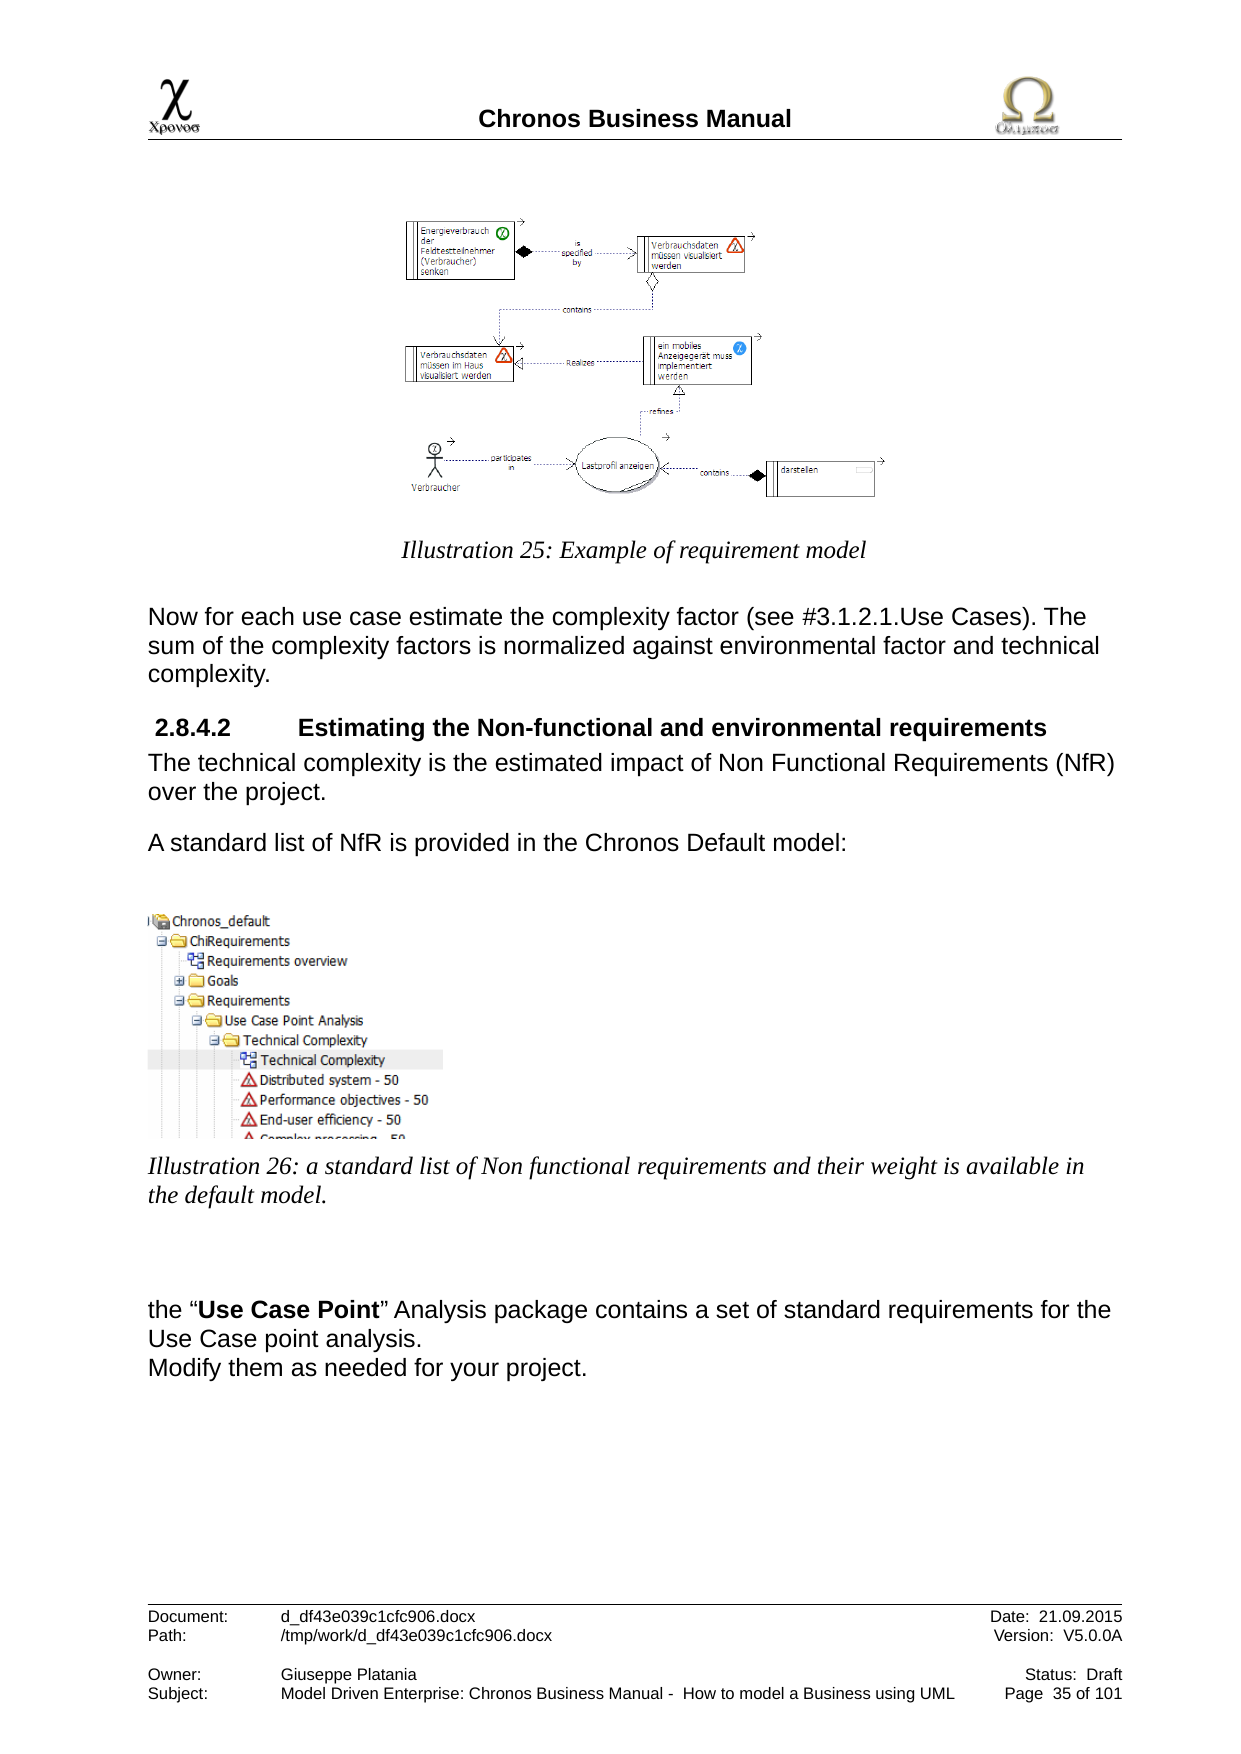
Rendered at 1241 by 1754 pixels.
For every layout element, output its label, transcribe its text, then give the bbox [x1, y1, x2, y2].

picture [147, 914, 443, 1139]
text A standard list of NfR is provided in the Chronos Default model: [148, 828, 1122, 857]
picture [147, 75, 201, 135]
text The technical complexity is the estimated impact of Non Functional Requirements (NfR) over the project. [148, 748, 1122, 806]
picture [992, 75, 1061, 135]
text Now for each use case estimate the complexity factor (see #3.1.2.1.Use Cases). The sum of the complexity factors is normalized against environmental factor and technical complexity. [148, 602, 1122, 688]
text Modify them as needed for your project. [148, 1352, 1122, 1381]
subtitle Estimating the Non-functional and environmental requirements [148, 713, 1122, 742]
picture [369, 198, 901, 523]
text ​the “Use Case Point” Analysis package contains a set of standard requirements for the Use Case point analysis. [423, 1295, 1122, 1352]
